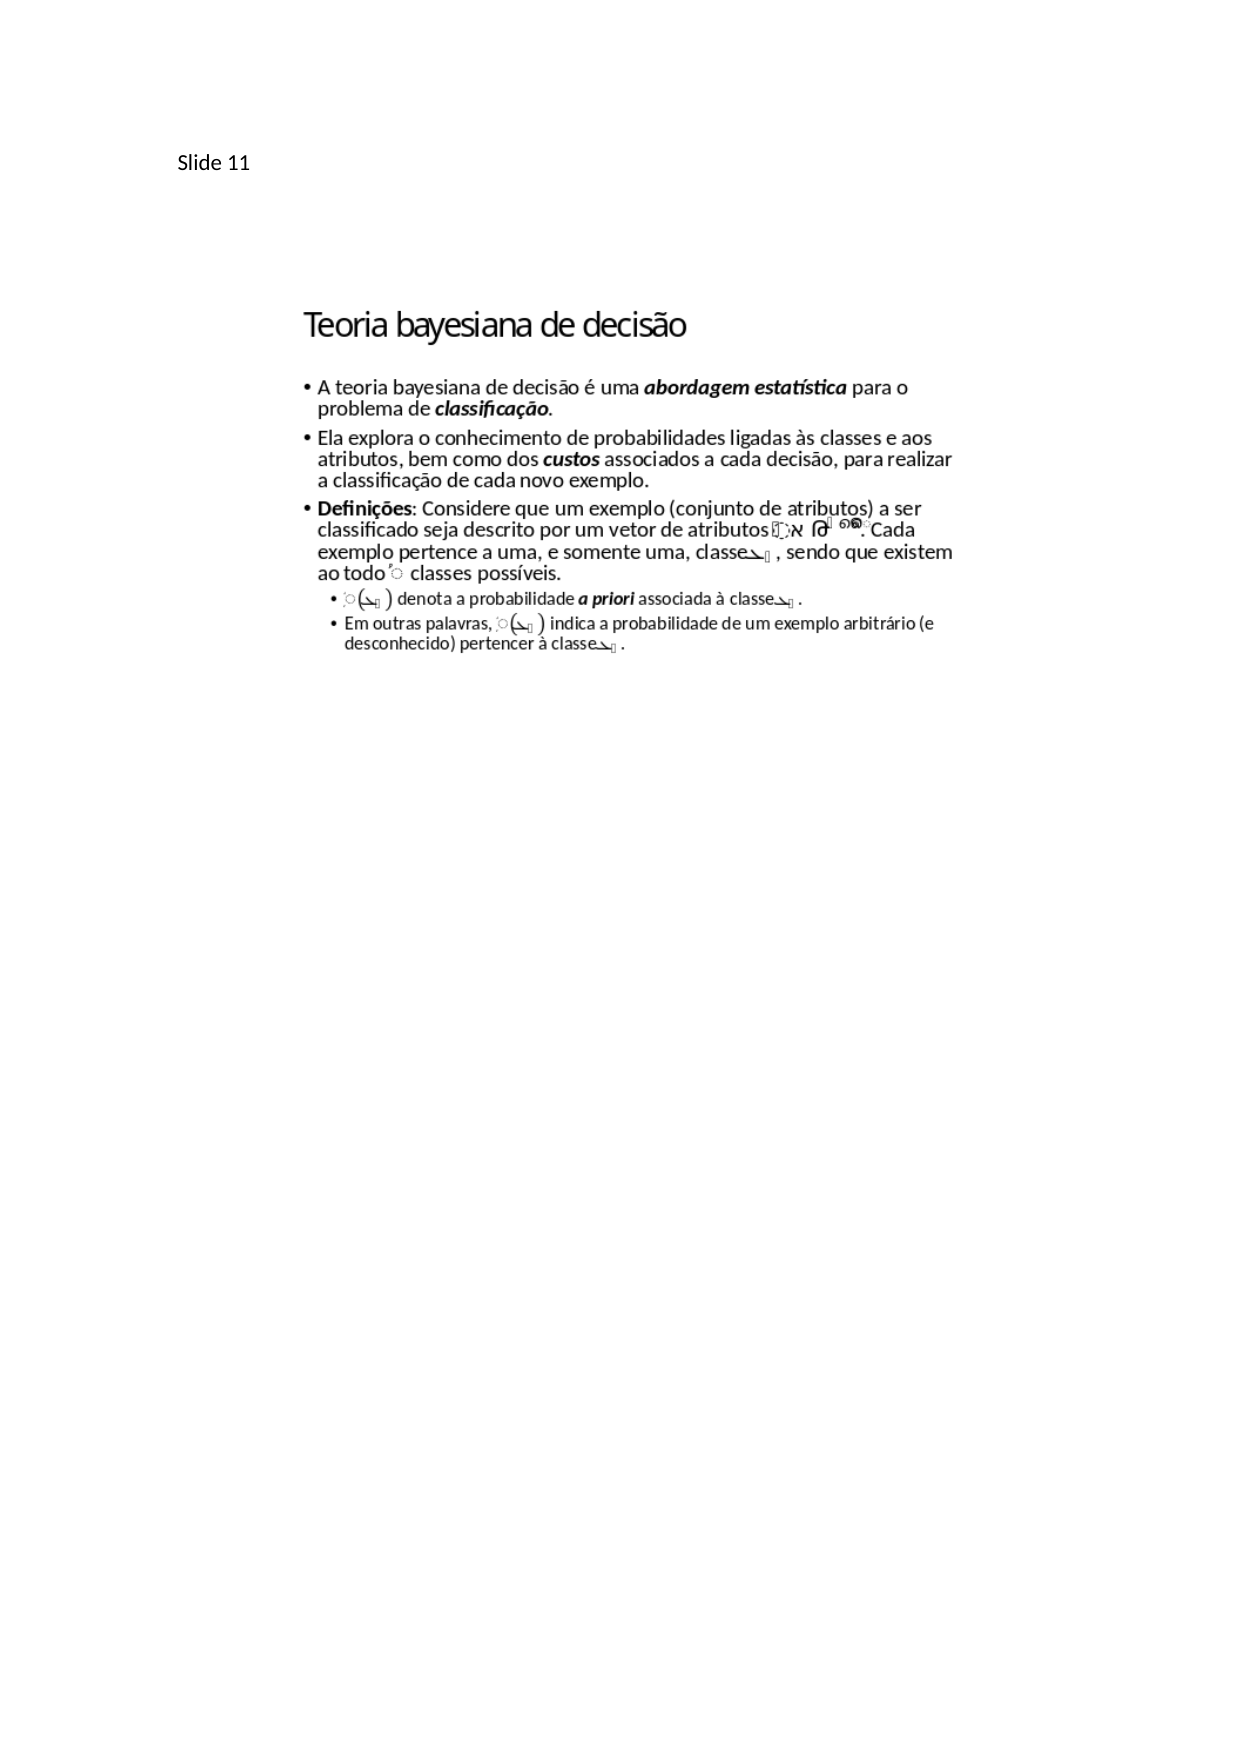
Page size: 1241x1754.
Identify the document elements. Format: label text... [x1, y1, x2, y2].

text Slide 11 [177, 148, 1063, 176]
